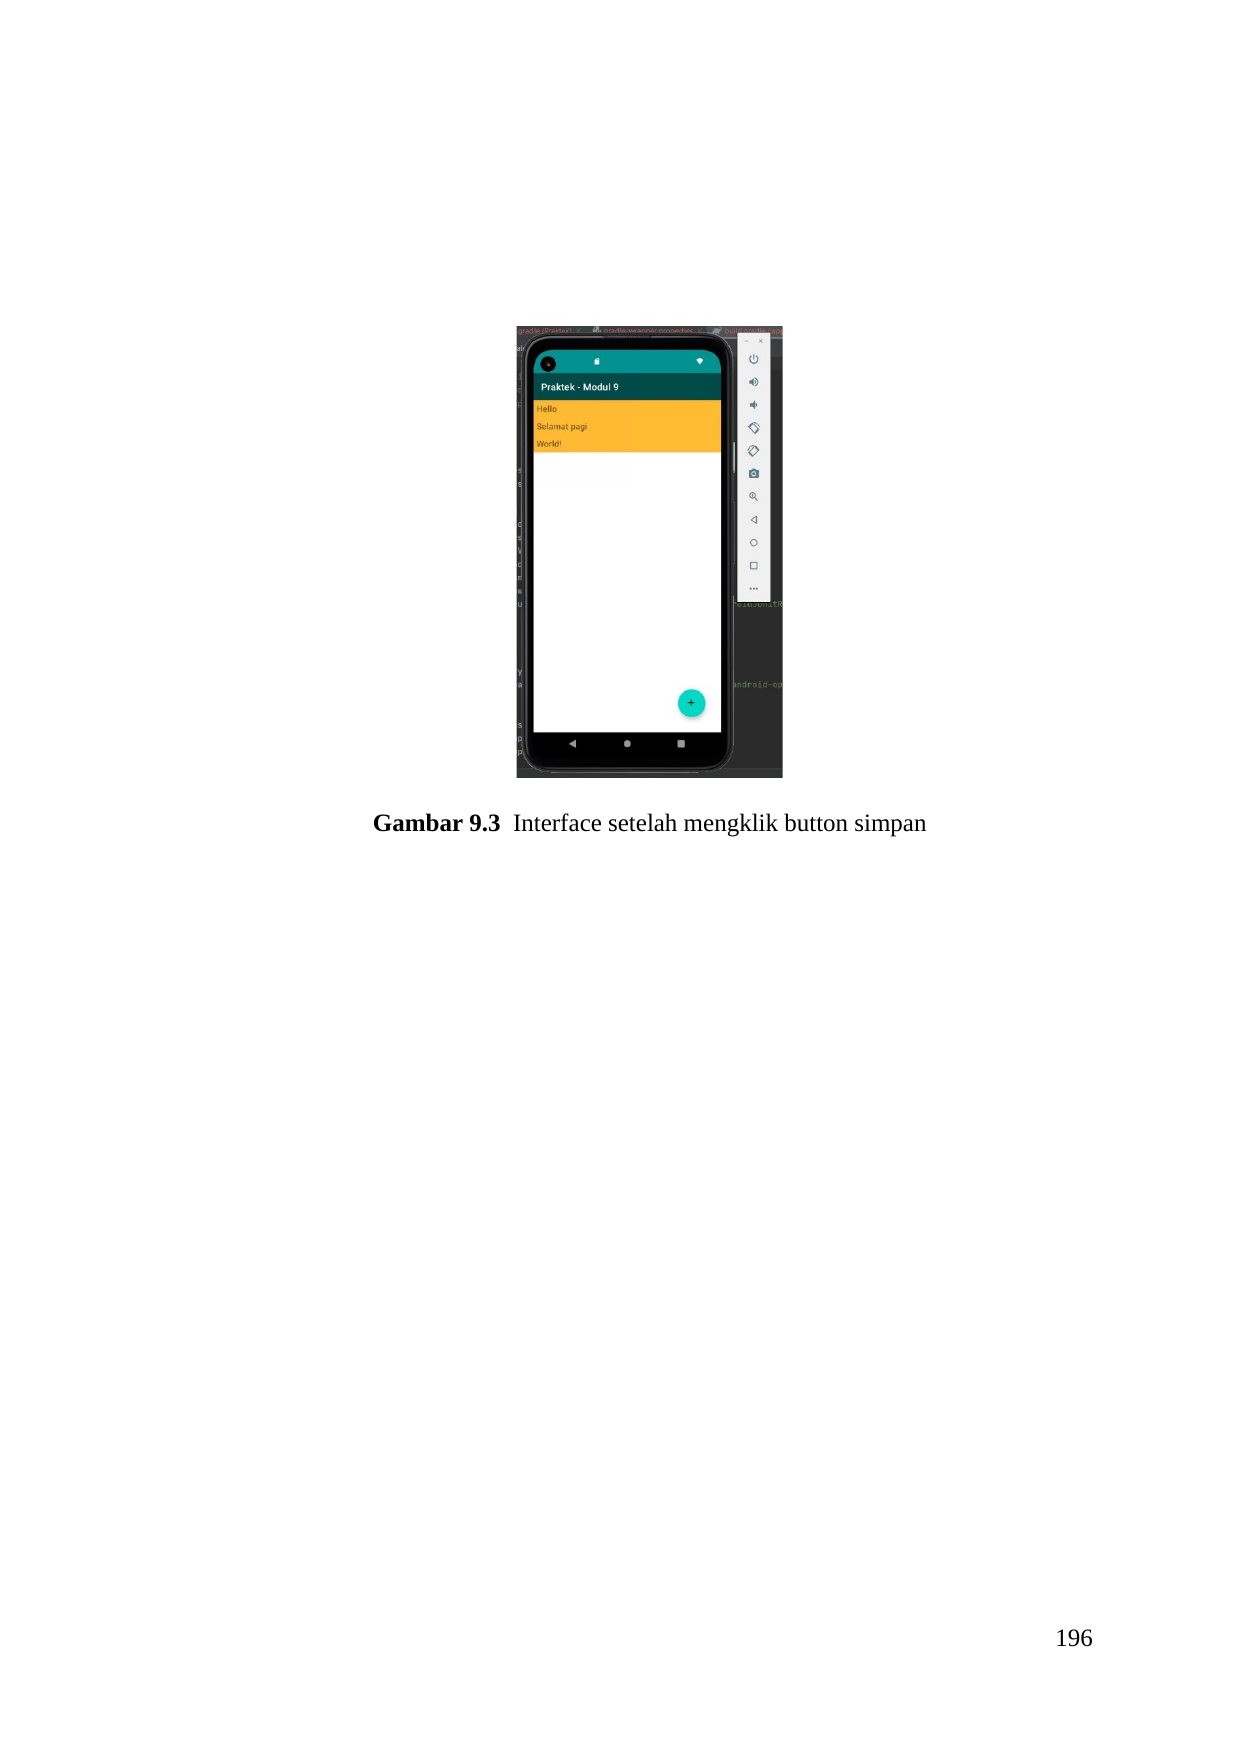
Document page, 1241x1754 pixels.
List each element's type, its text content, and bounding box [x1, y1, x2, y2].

text Gambar 9.3 Interface setelah mengklik button simpan [207, 808, 1092, 837]
picture [516, 326, 783, 778]
